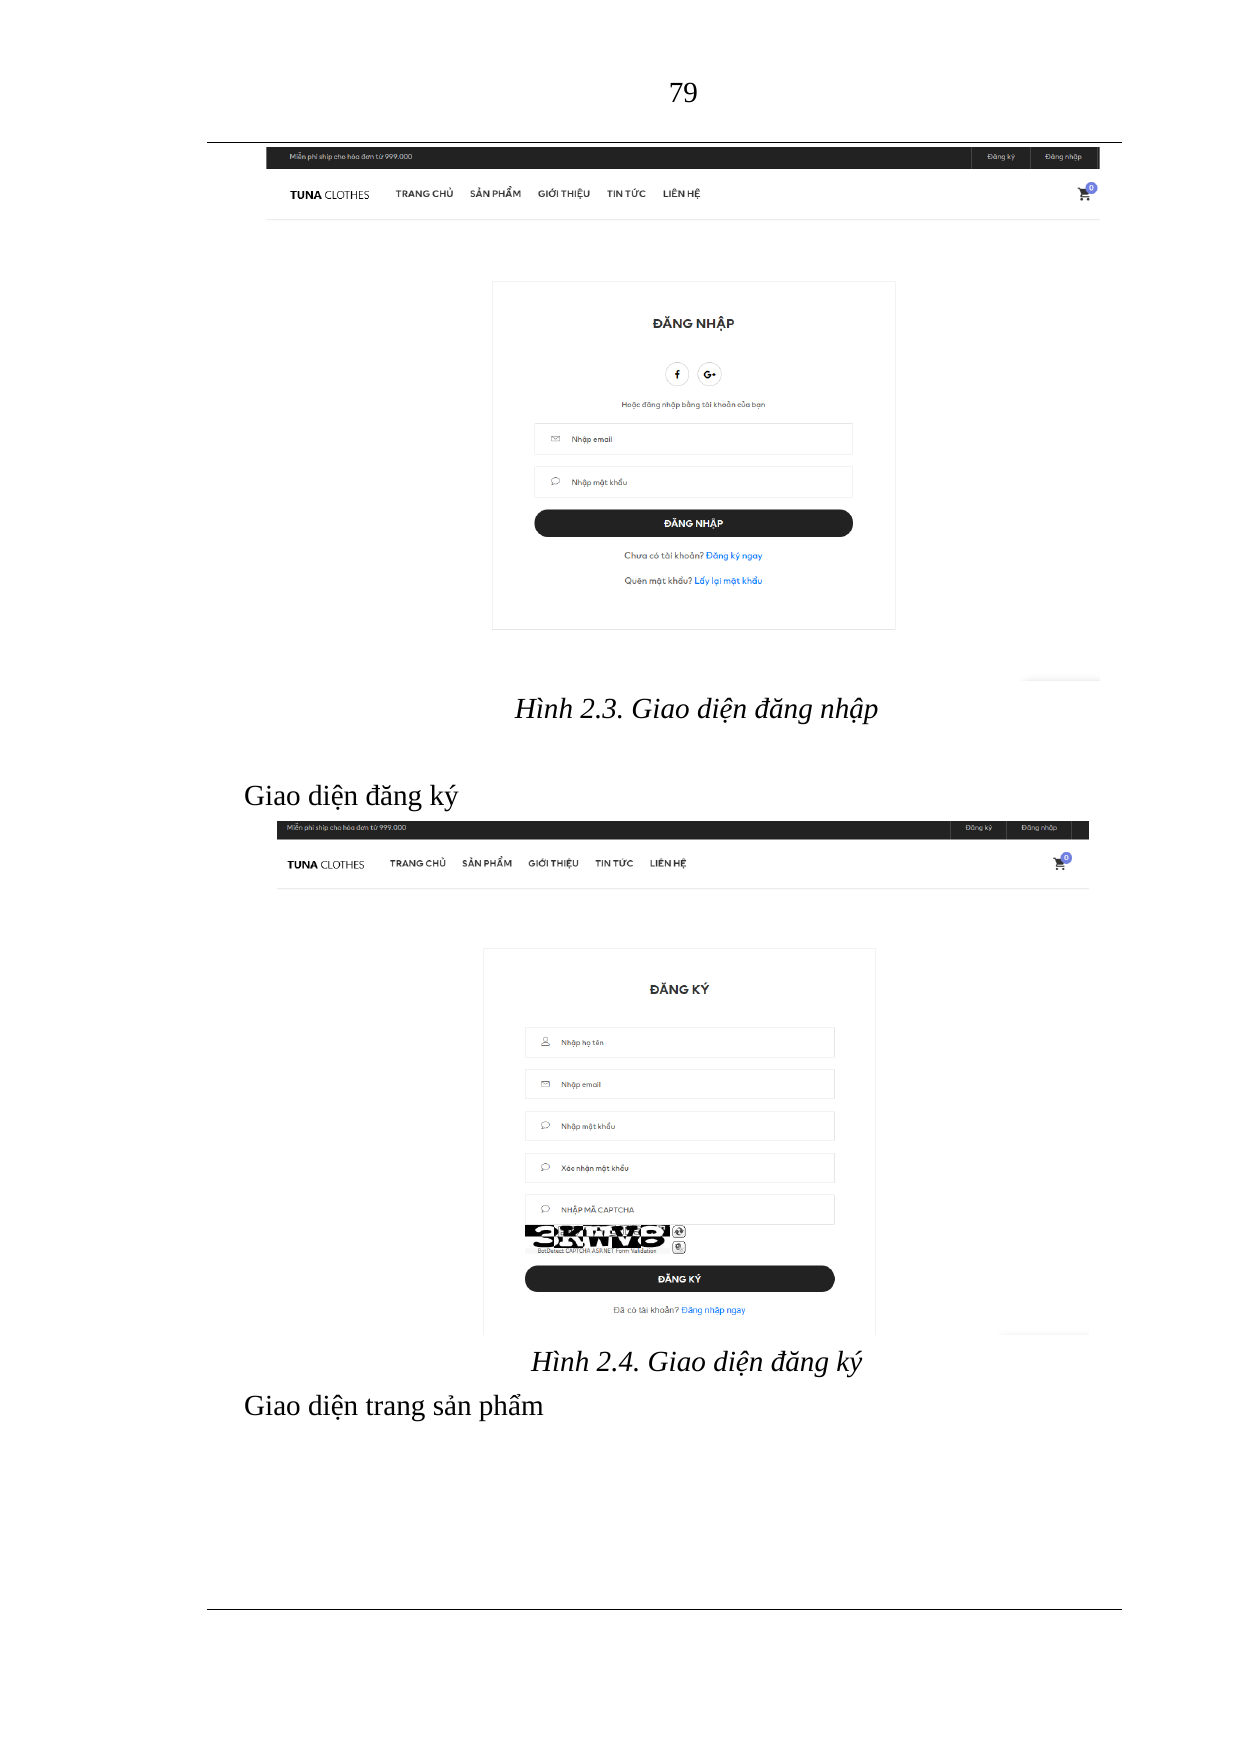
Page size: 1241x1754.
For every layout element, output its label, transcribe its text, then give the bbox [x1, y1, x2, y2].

picture [266, 147, 1100, 681]
picture [277, 821, 1089, 1335]
text Giao diện trang sản phẩm [207, 1388, 1122, 1422]
text Giao diện đăng ký [207, 778, 1122, 811]
